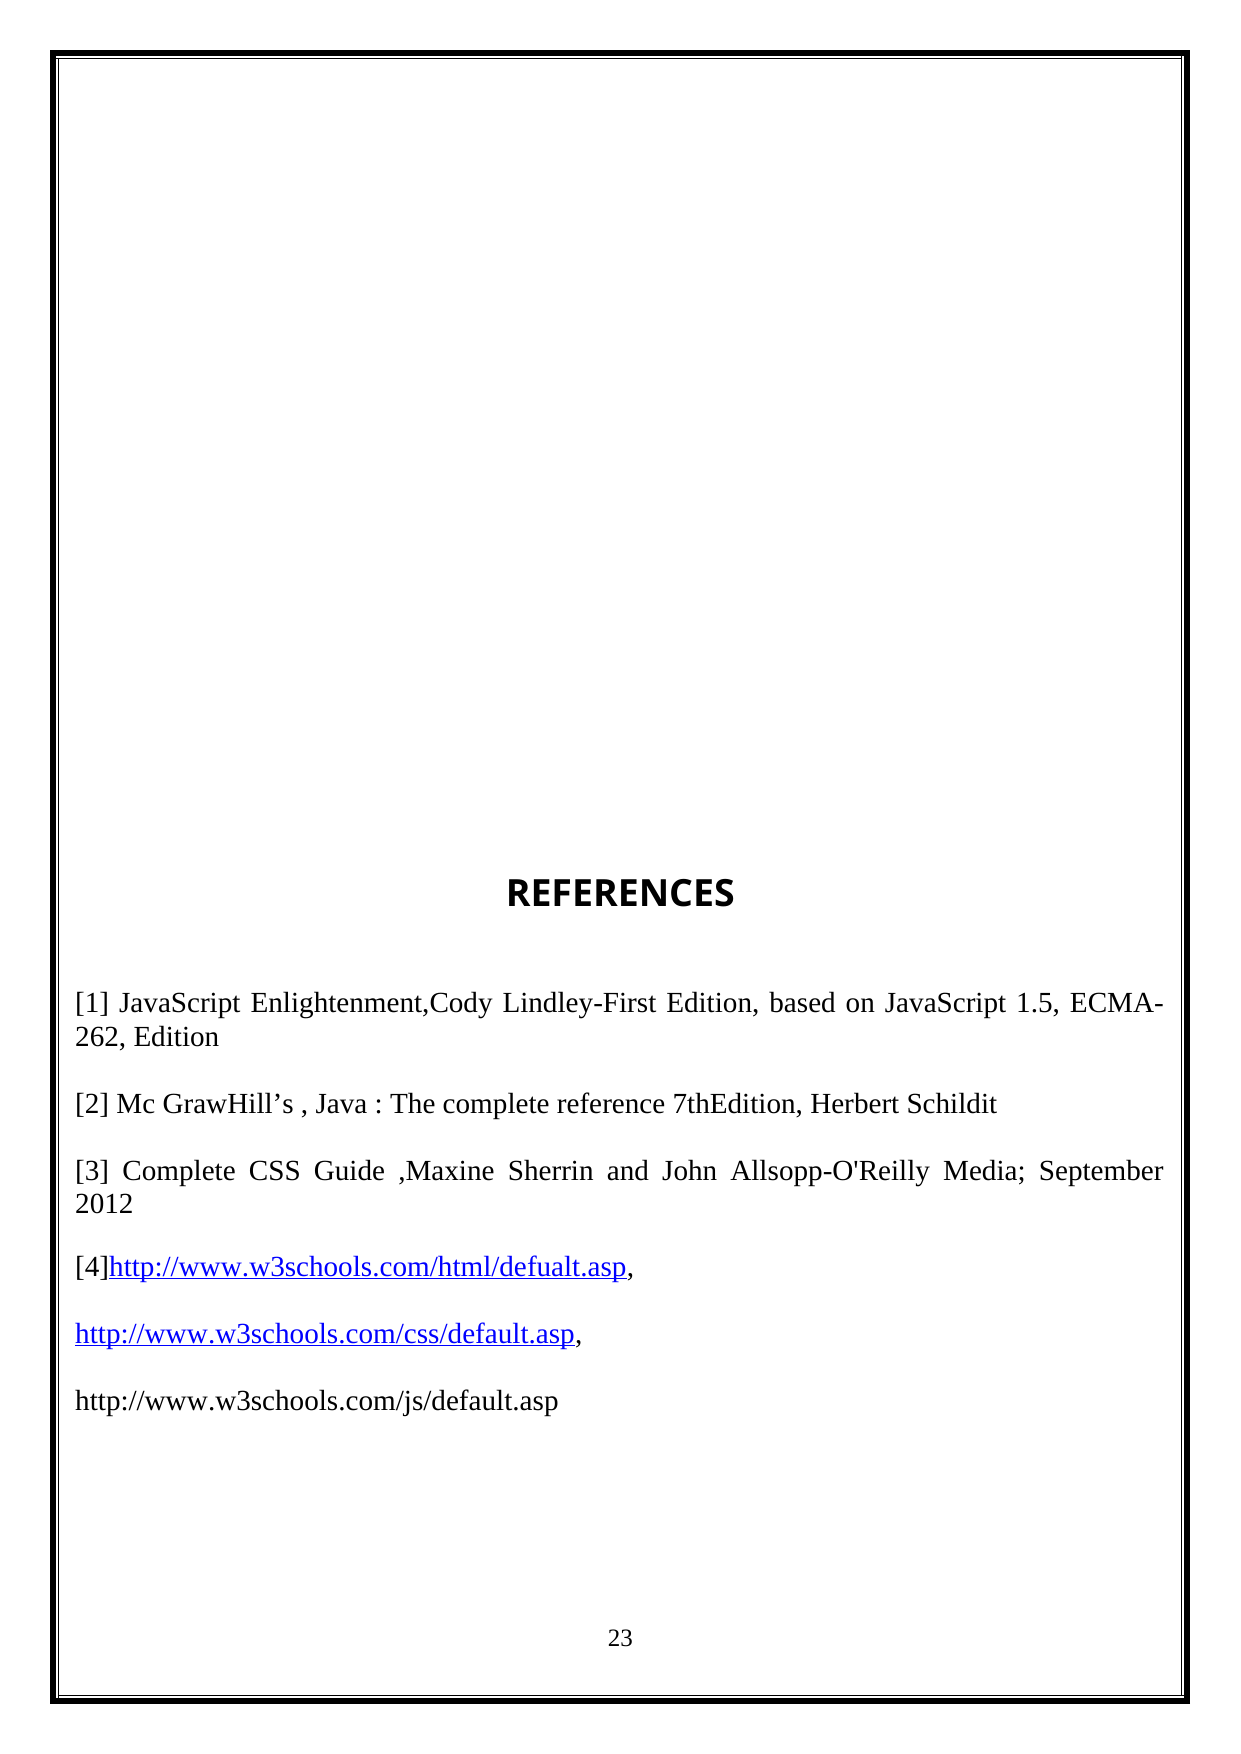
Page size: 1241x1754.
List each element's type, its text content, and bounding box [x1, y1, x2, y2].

text http://www.w3schools.com/js/default.asp [75, 1383, 1165, 1416]
text [4]http://www.w3schools.com/html/defualt.asp, [75, 1249, 1165, 1282]
text [2] Mc GrawHill’s , Java : The complete reference 7thEdition, Herbert Schildit [75, 1086, 1165, 1119]
text [3] Complete CSS Guide ,Maxine Sherrin and John Allsopp-O'Reilly Media; September 2012 [75, 1153, 1165, 1220]
text [1] JavaScript Enlightenment,Cody Lindley-First Edition, based on JavaScript 1.5, ECMA-262, Edition [75, 985, 1165, 1052]
text http://www.w3schools.com/css/default.asp, [75, 1316, 1165, 1349]
text REFERENCES [75, 866, 1165, 917]
